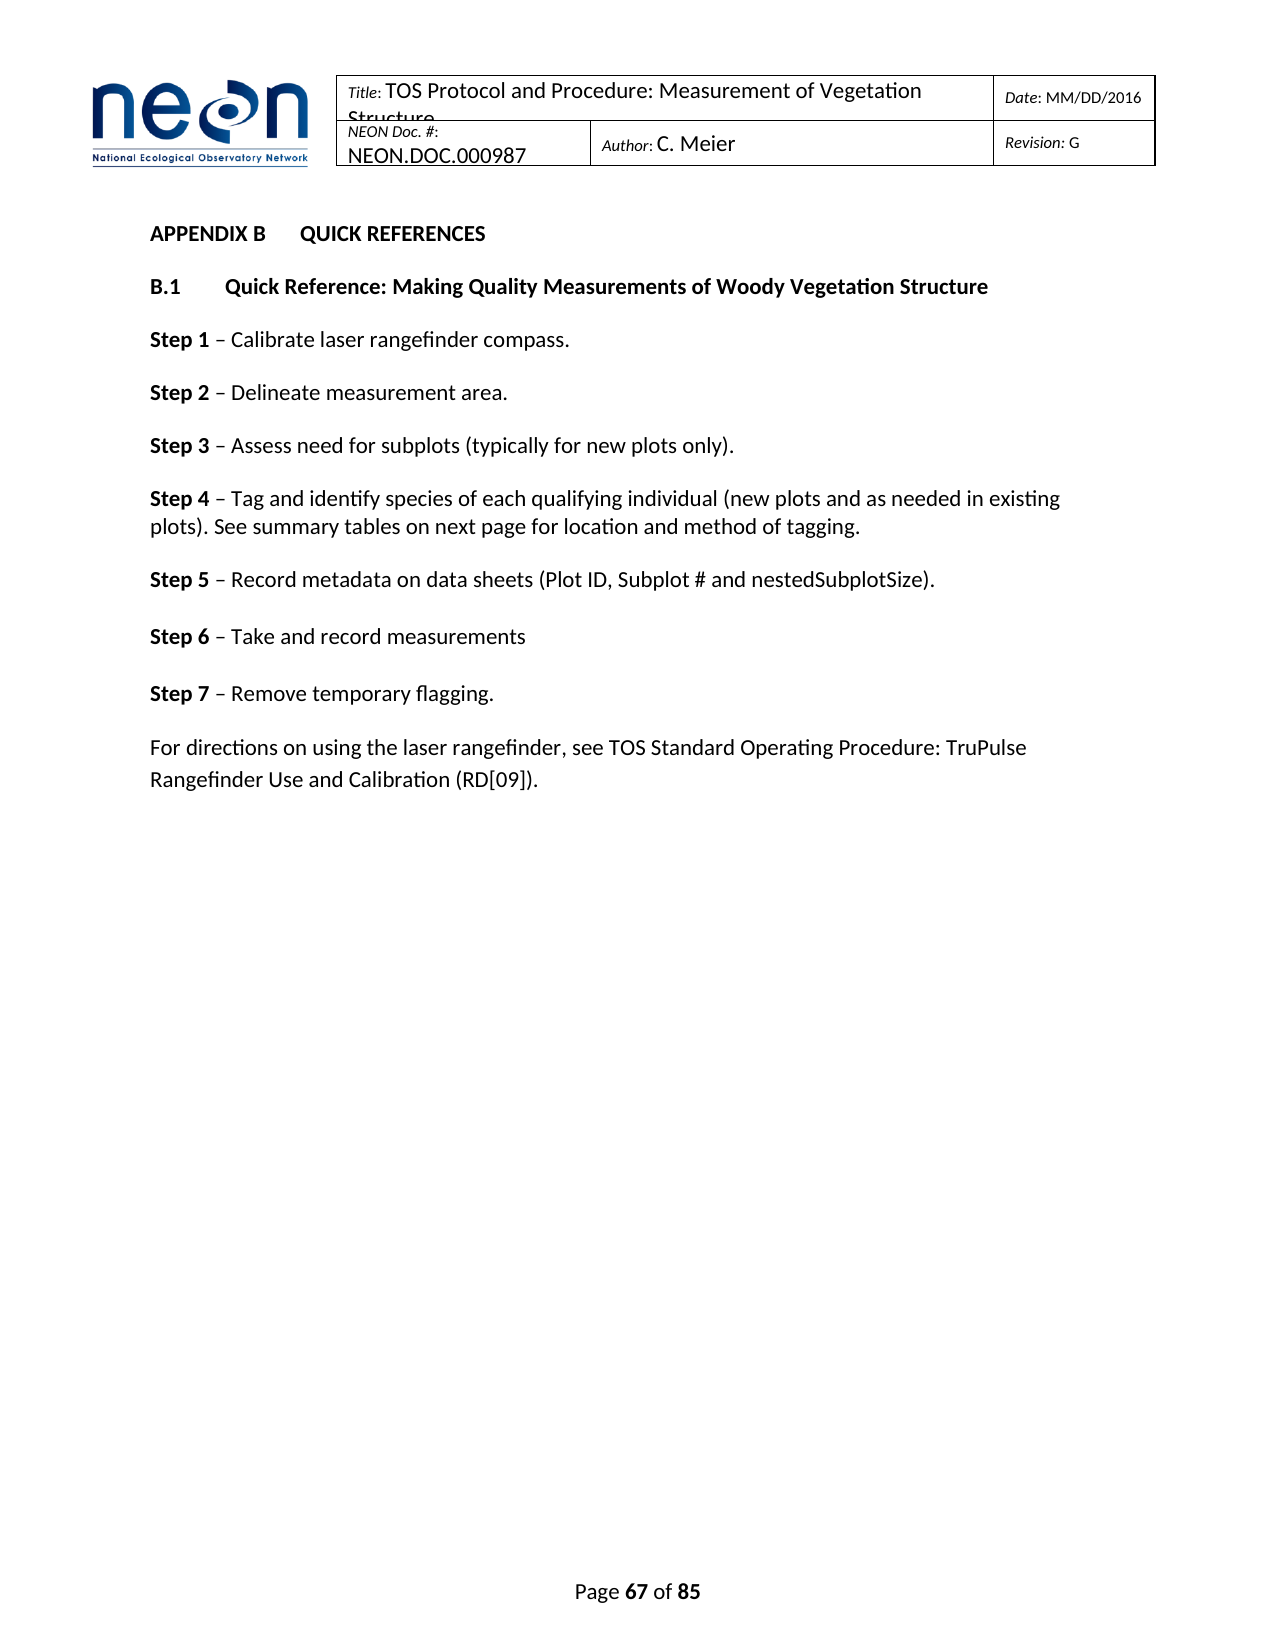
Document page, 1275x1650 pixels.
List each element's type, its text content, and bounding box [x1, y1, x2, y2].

text Step 2 – Delineate measurement area. [150, 378, 1125, 406]
text Step 7 – Remove temporary flagging. [150, 679, 1125, 708]
subtitle Quick Reference: Making Quality Measurements of Woody Vegetation Structure [150, 272, 1125, 300]
text Step 6 – Take and record measurements [150, 622, 1125, 650]
text Step 4 – Tag and identify species of each qualifying individual (new plots and as needed in existing plots). See summary tables on next page for location and method of tagging. [150, 484, 1125, 540]
subtitle Quick References [150, 219, 1125, 247]
text For directions on using the laser rangefinder, see TOS Standard Operating Procedure: TruPulse Rangefinder Use and Calibration (RD[09]). [150, 733, 1125, 793]
text Step 1 – Calibrate laser rangefinder compass. [150, 325, 1125, 353]
text Step 3 – Assess need for subplots (typically for new plots only). [150, 431, 1125, 459]
text Step 5 – Record metadata on data sheets (Plot ID, Subplot # and nestedSubplotSize). [150, 565, 1125, 593]
picture [77, 61, 308, 179]
